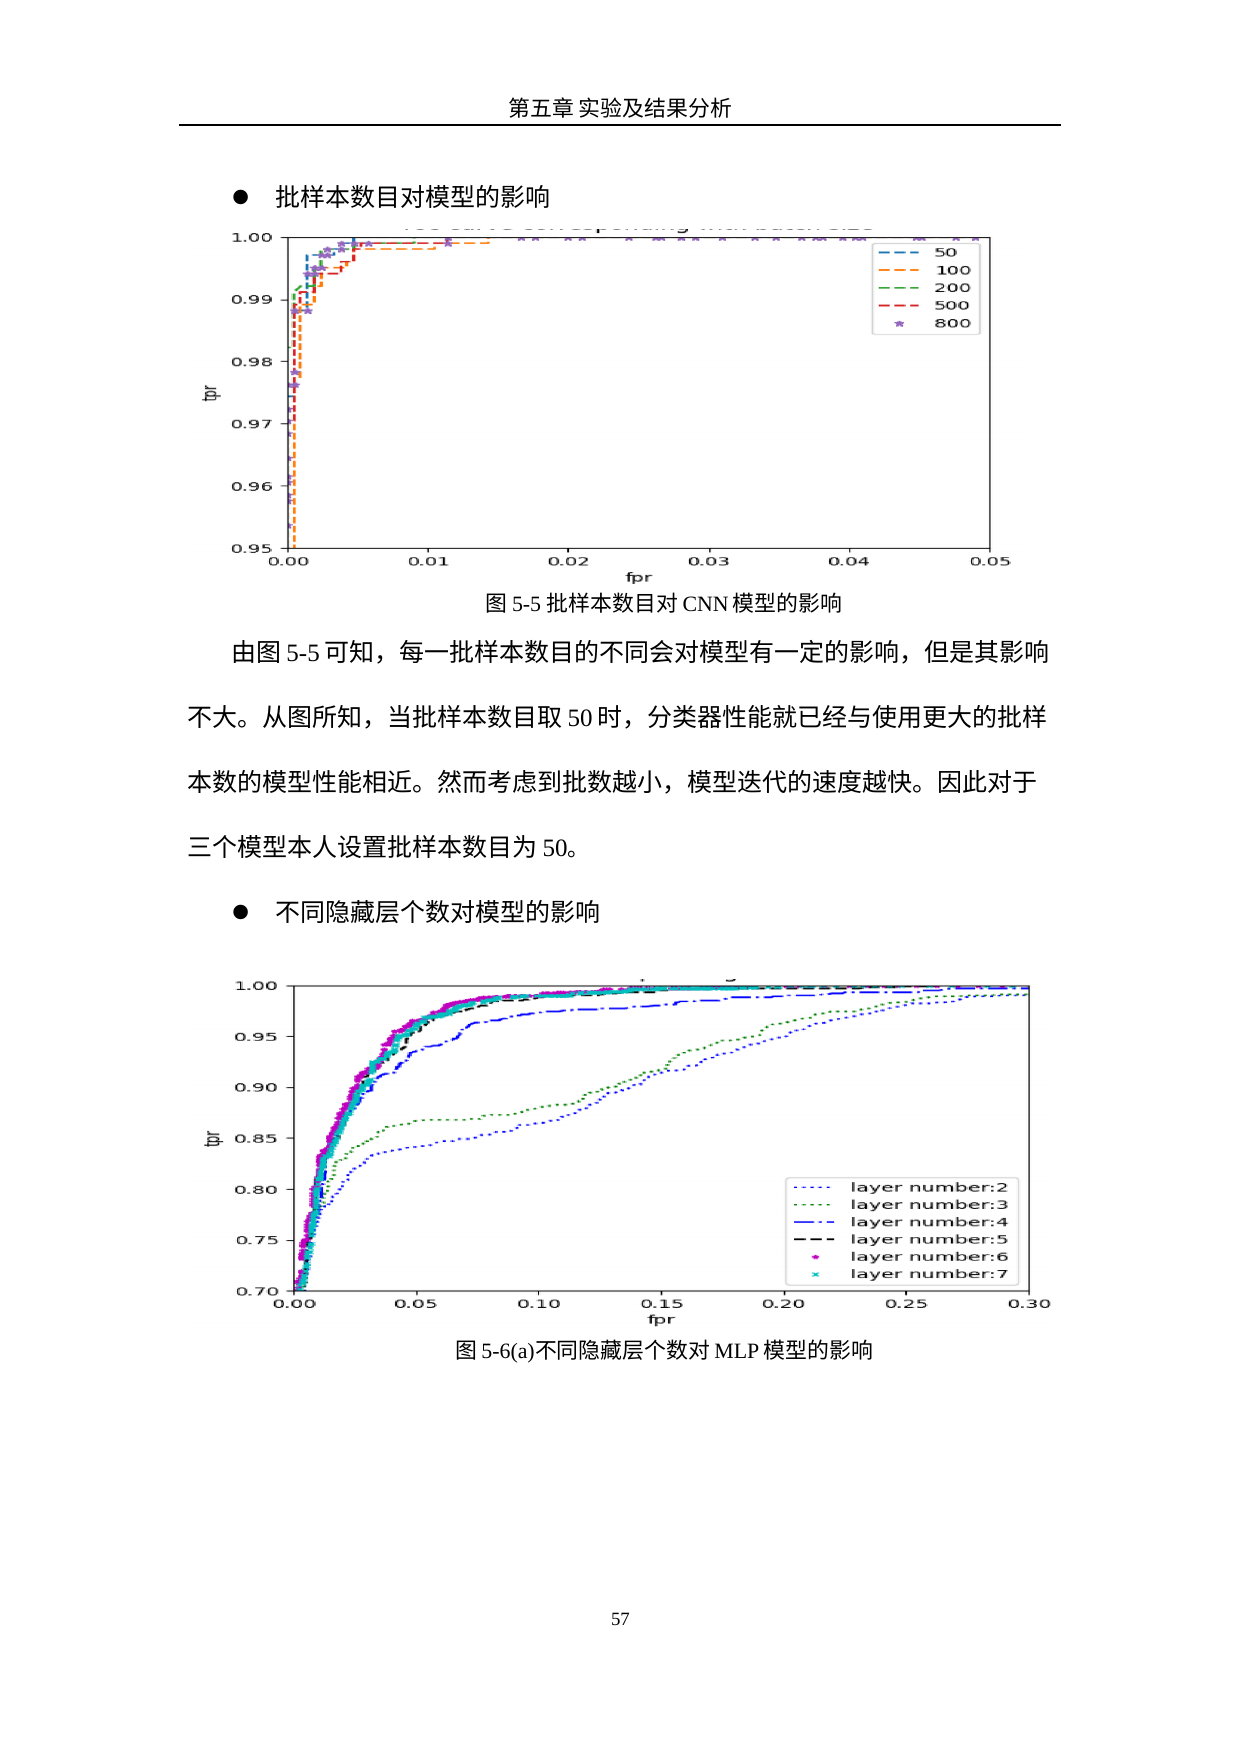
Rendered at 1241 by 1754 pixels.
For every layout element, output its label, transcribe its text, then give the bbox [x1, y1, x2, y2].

list 图5-6(a)不同隐藏层个数对MLP模型的影响 [275, 1333, 1053, 1365]
list 批样本数目对模型的影响 [231, 163, 1053, 228]
list 由图5-5可知，每一批样本数目的不同会对模型有一定的影响，但是其影响不大。从图所知，当批样本数目取50时，分类器性能就已经与使用更大的批样本数的模型性能相近。然而考虑到批数越小，模型迭代的速度越快。因此对于三个模型本人设置批样本数目为50。 [187, 618, 1053, 878]
picture [187, 229, 1022, 584]
picture [187, 979, 1051, 1328]
list 不同隐藏层个数对模型的影响 [231, 878, 1053, 943]
list 图5-5 批样本数目对CNN模型的影响 [275, 585, 1053, 618]
